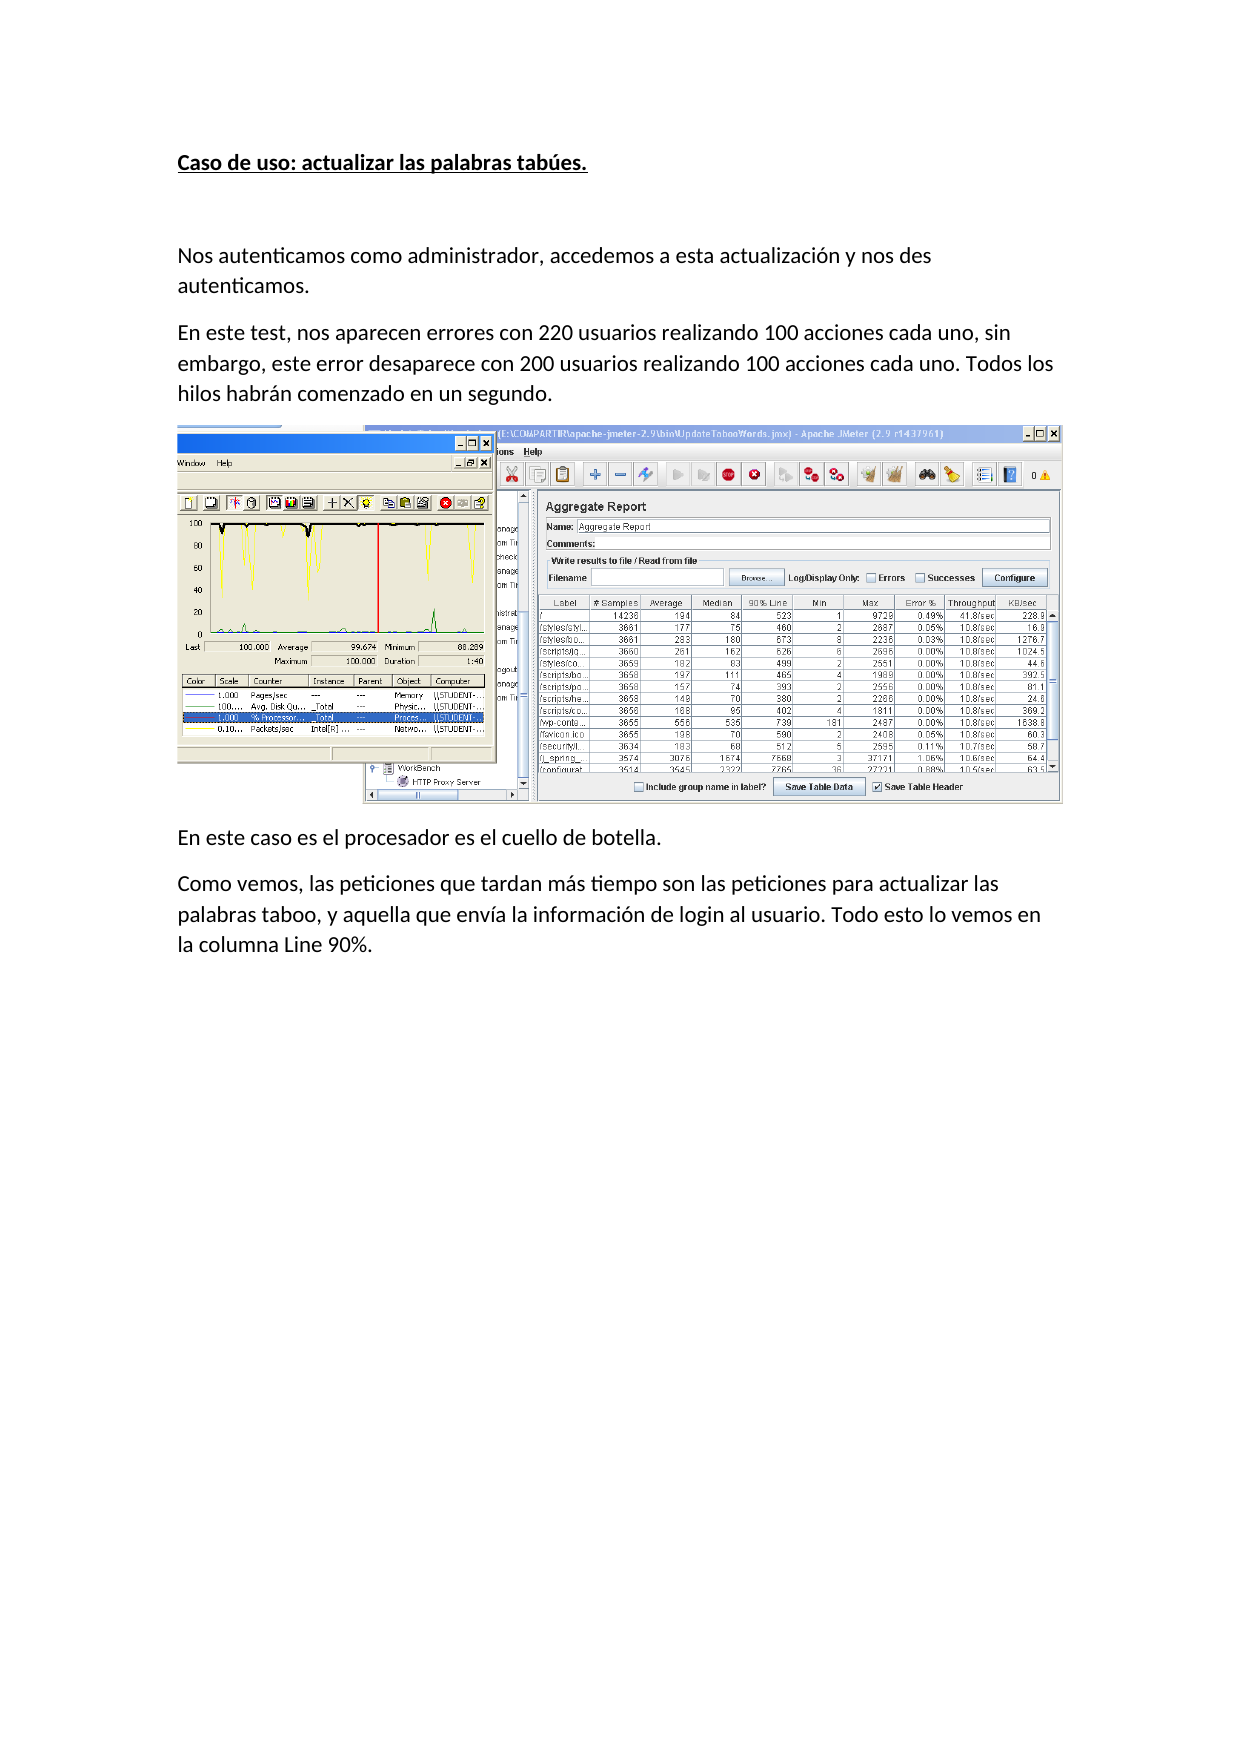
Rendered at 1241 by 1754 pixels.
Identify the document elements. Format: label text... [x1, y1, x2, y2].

text En este test, nos aparecen errores con 220 usuarios realizando 100 acciones cada uno, sin embargo, este error desaparece con 200 usuarios realizando 100 acciones cada uno. Todos los hilos habrán comenzado en un segundo. [177, 318, 1063, 407]
text Como vemos, las peticiones que tardan más tiempo son las peticiones para actualizar las palabras taboo, y aquella que envía la información de login al usuario. Todo esto lo vemos en la columna Line 90%. [177, 869, 1063, 958]
text En este caso es el procesador es el cuello de botella. [177, 823, 1063, 851]
text Caso de uso: actualizar las palabras tabúes. [177, 148, 1063, 176]
text Nos autenticamos como administrador, accedemos a esta actualización y nos des autenticamos. [177, 241, 1063, 299]
picture [177, 425, 1063, 804]
